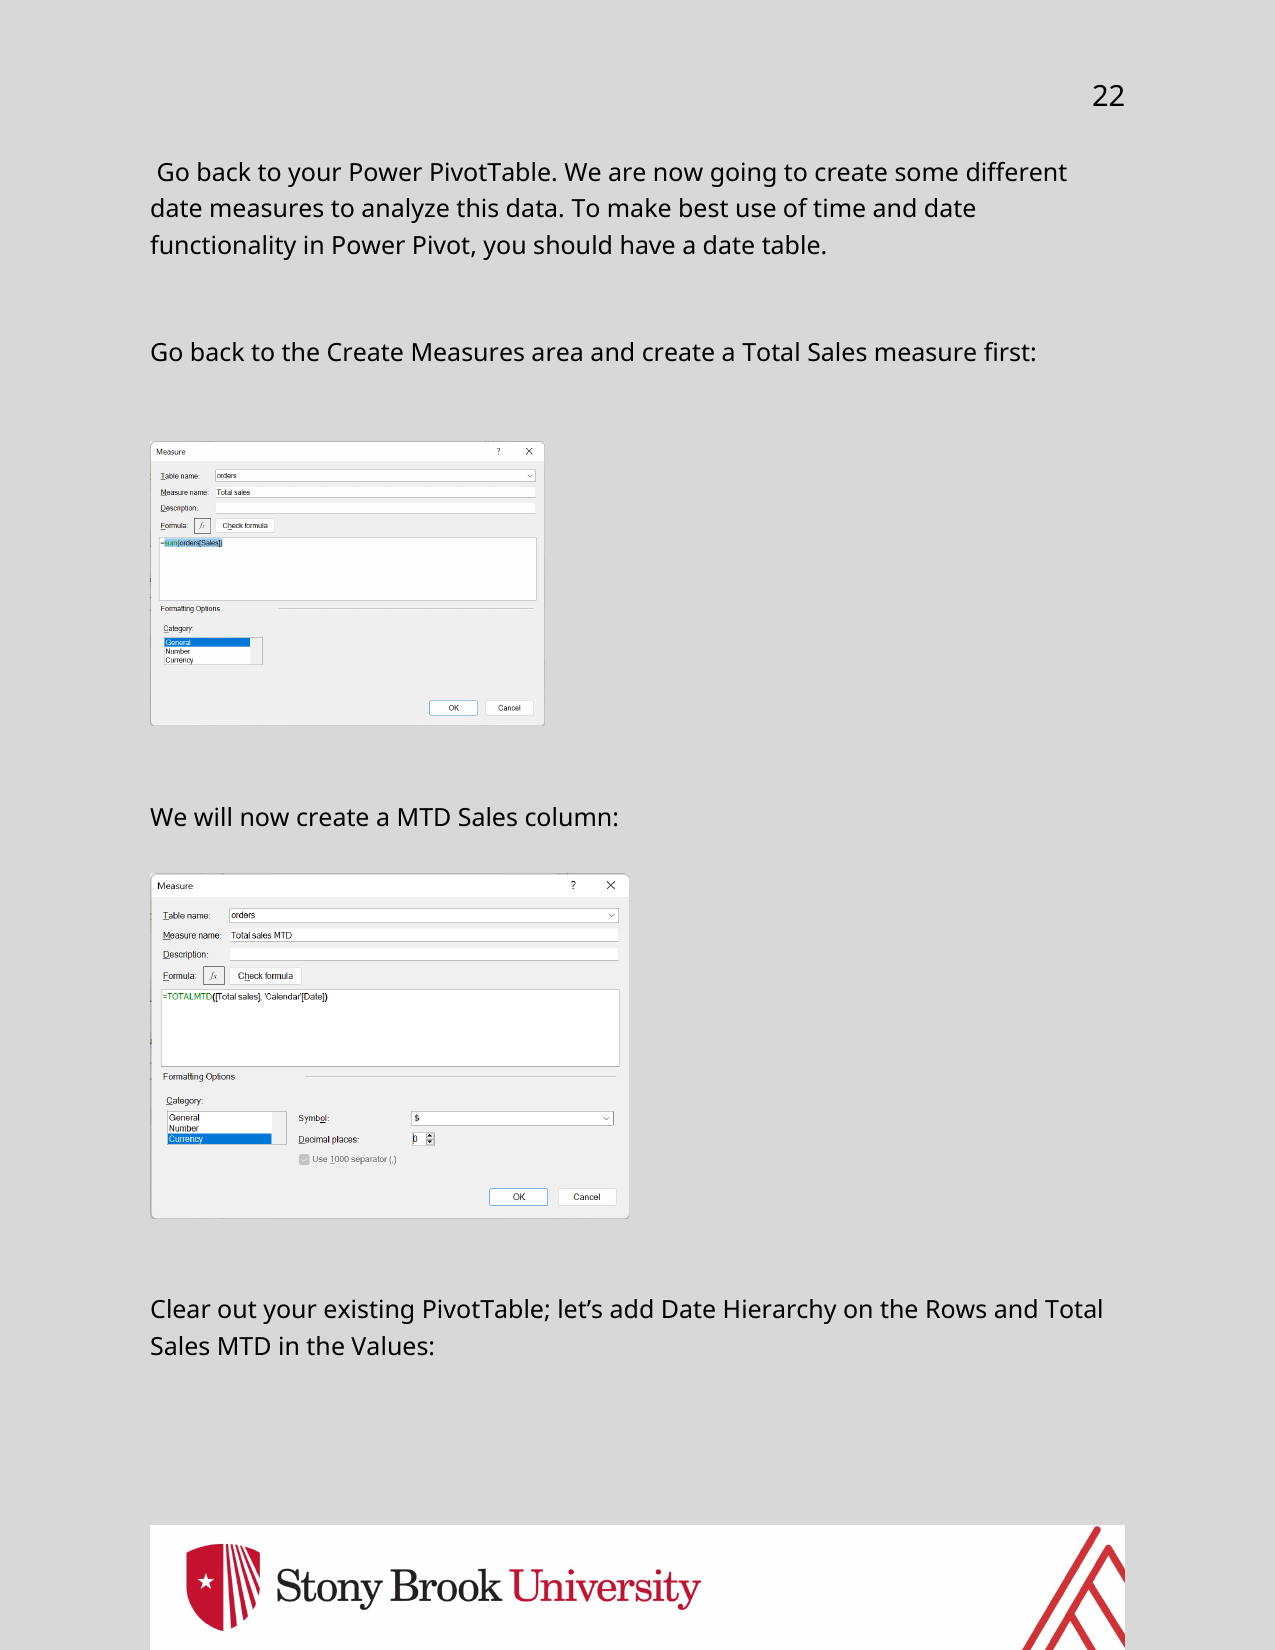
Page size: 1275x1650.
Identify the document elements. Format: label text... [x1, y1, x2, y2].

picture [150, 873, 630, 1219]
text Go back to your Power PivotTable. We are now going to create some different date measures to analyze this data. To make best use of time and date functionality in Power Pivot, you should have a date table. [150, 154, 1125, 262]
picture [150, 441, 545, 726]
text Clear out your existing PivotTable; let’s add Date Hierarchy on the Rows and Total Sales MTD in the Values: [150, 1292, 1125, 1362]
text Go back to the Create Measures area and create a Total Sales measure first: [150, 335, 1125, 369]
picture [150, 1525, 1125, 1650]
